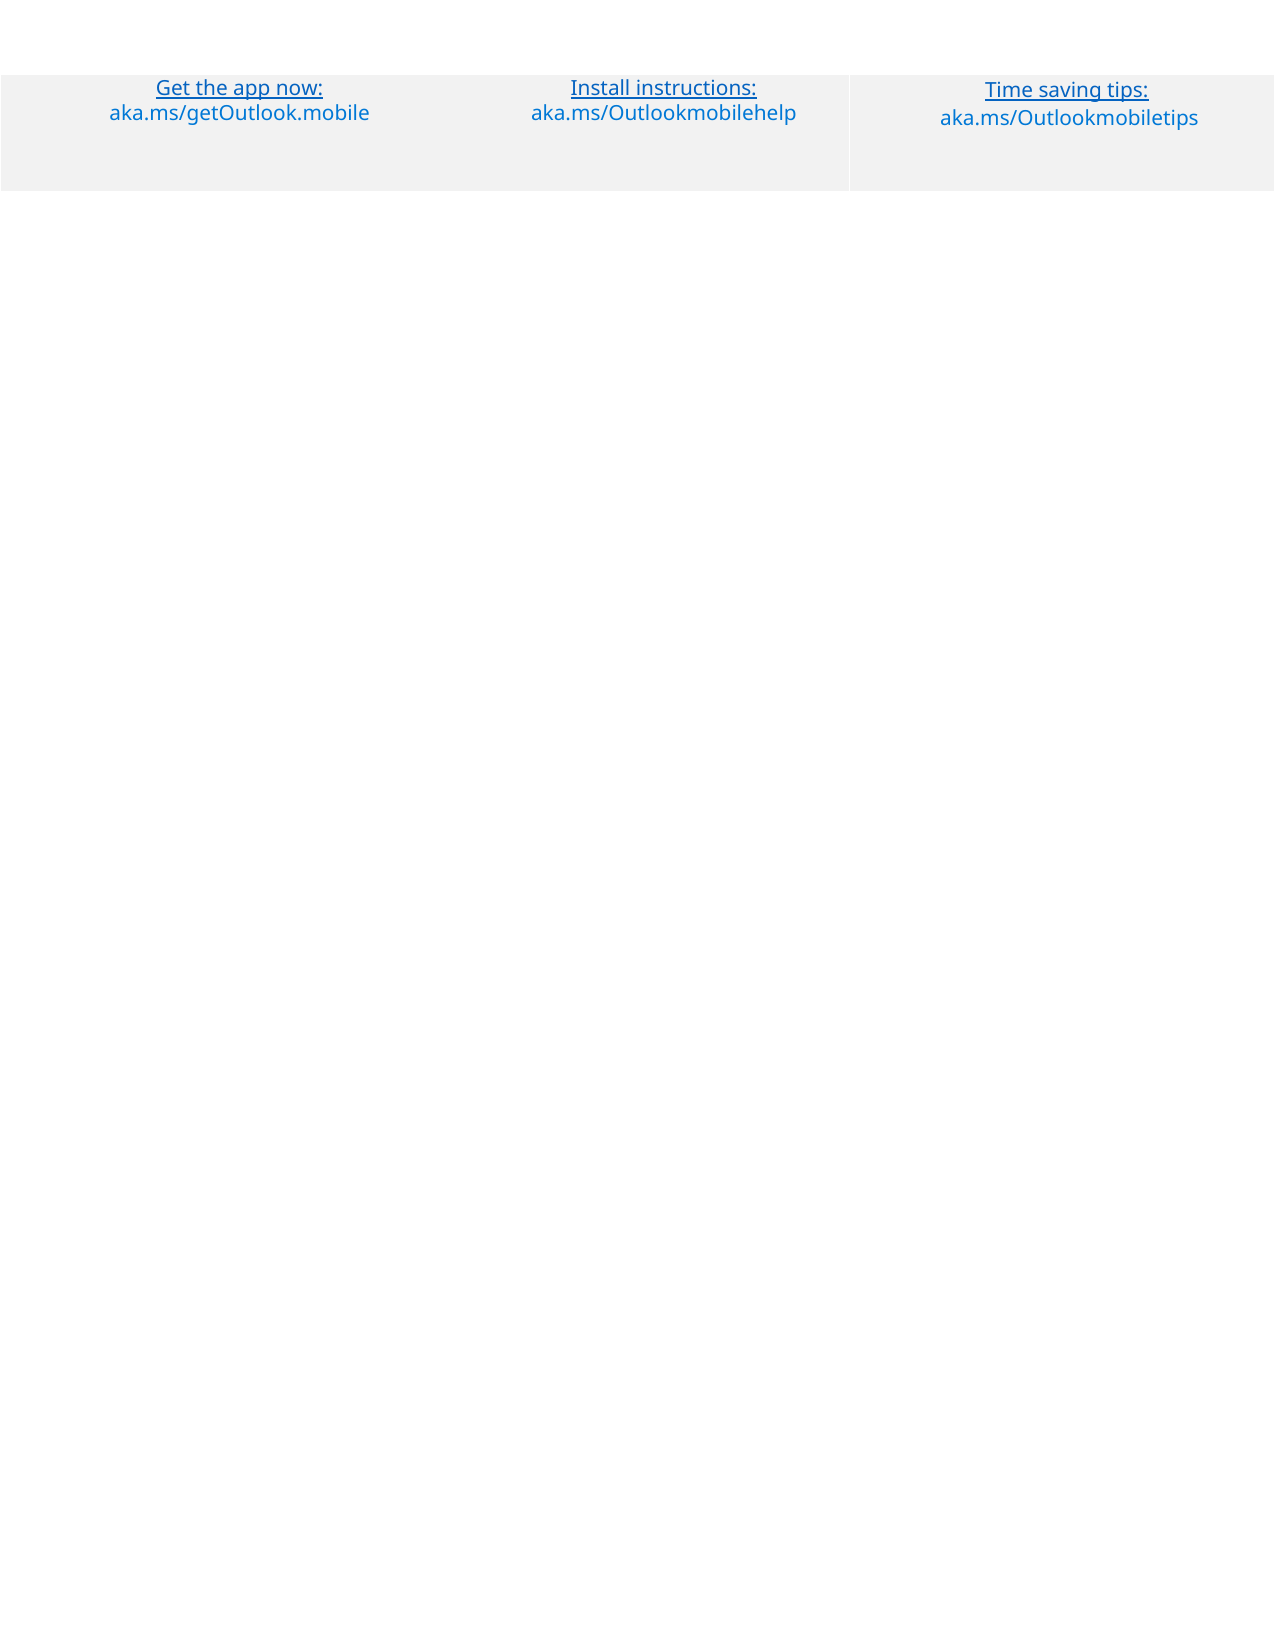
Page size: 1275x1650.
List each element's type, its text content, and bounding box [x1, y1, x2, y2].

table_cell Install instructions: aka.ms/Outlookmobilehelp [425, 75, 849, 191]
table_cell Get the app now: aka.ms/getOutlook.mobile [1, 75, 425, 191]
table_cell Time saving tips: aka.ms/Outlookmobiletips [850, 75, 1274, 191]
